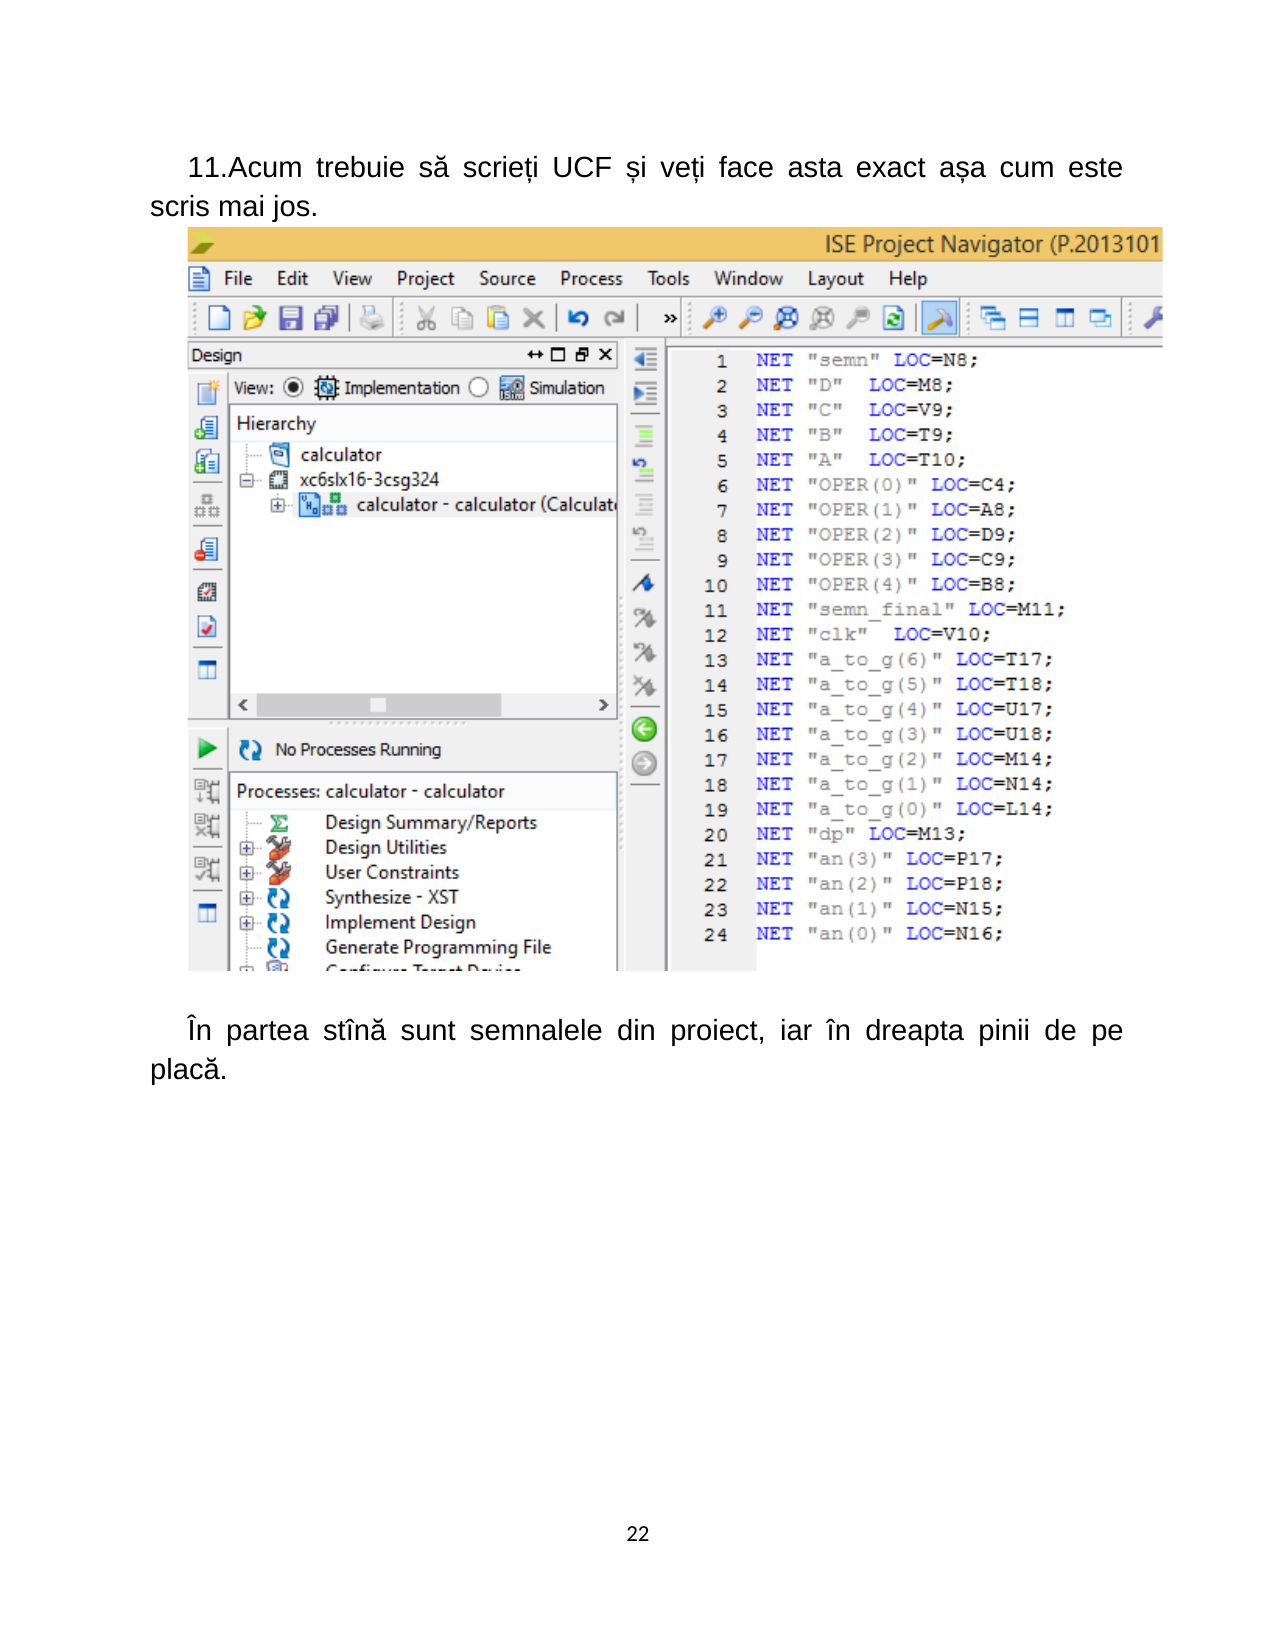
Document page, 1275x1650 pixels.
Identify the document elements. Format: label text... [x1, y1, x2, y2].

list 11.Acum trebuie să scrieți UCF și veți face asta exact așa cum este scris mai jos. [150, 150, 1125, 222]
list În partea stînă sunt semnalele din proiect, iar în dreapta pinii de pe placă. [150, 1013, 1125, 1085]
picture [187, 227, 1163, 971]
